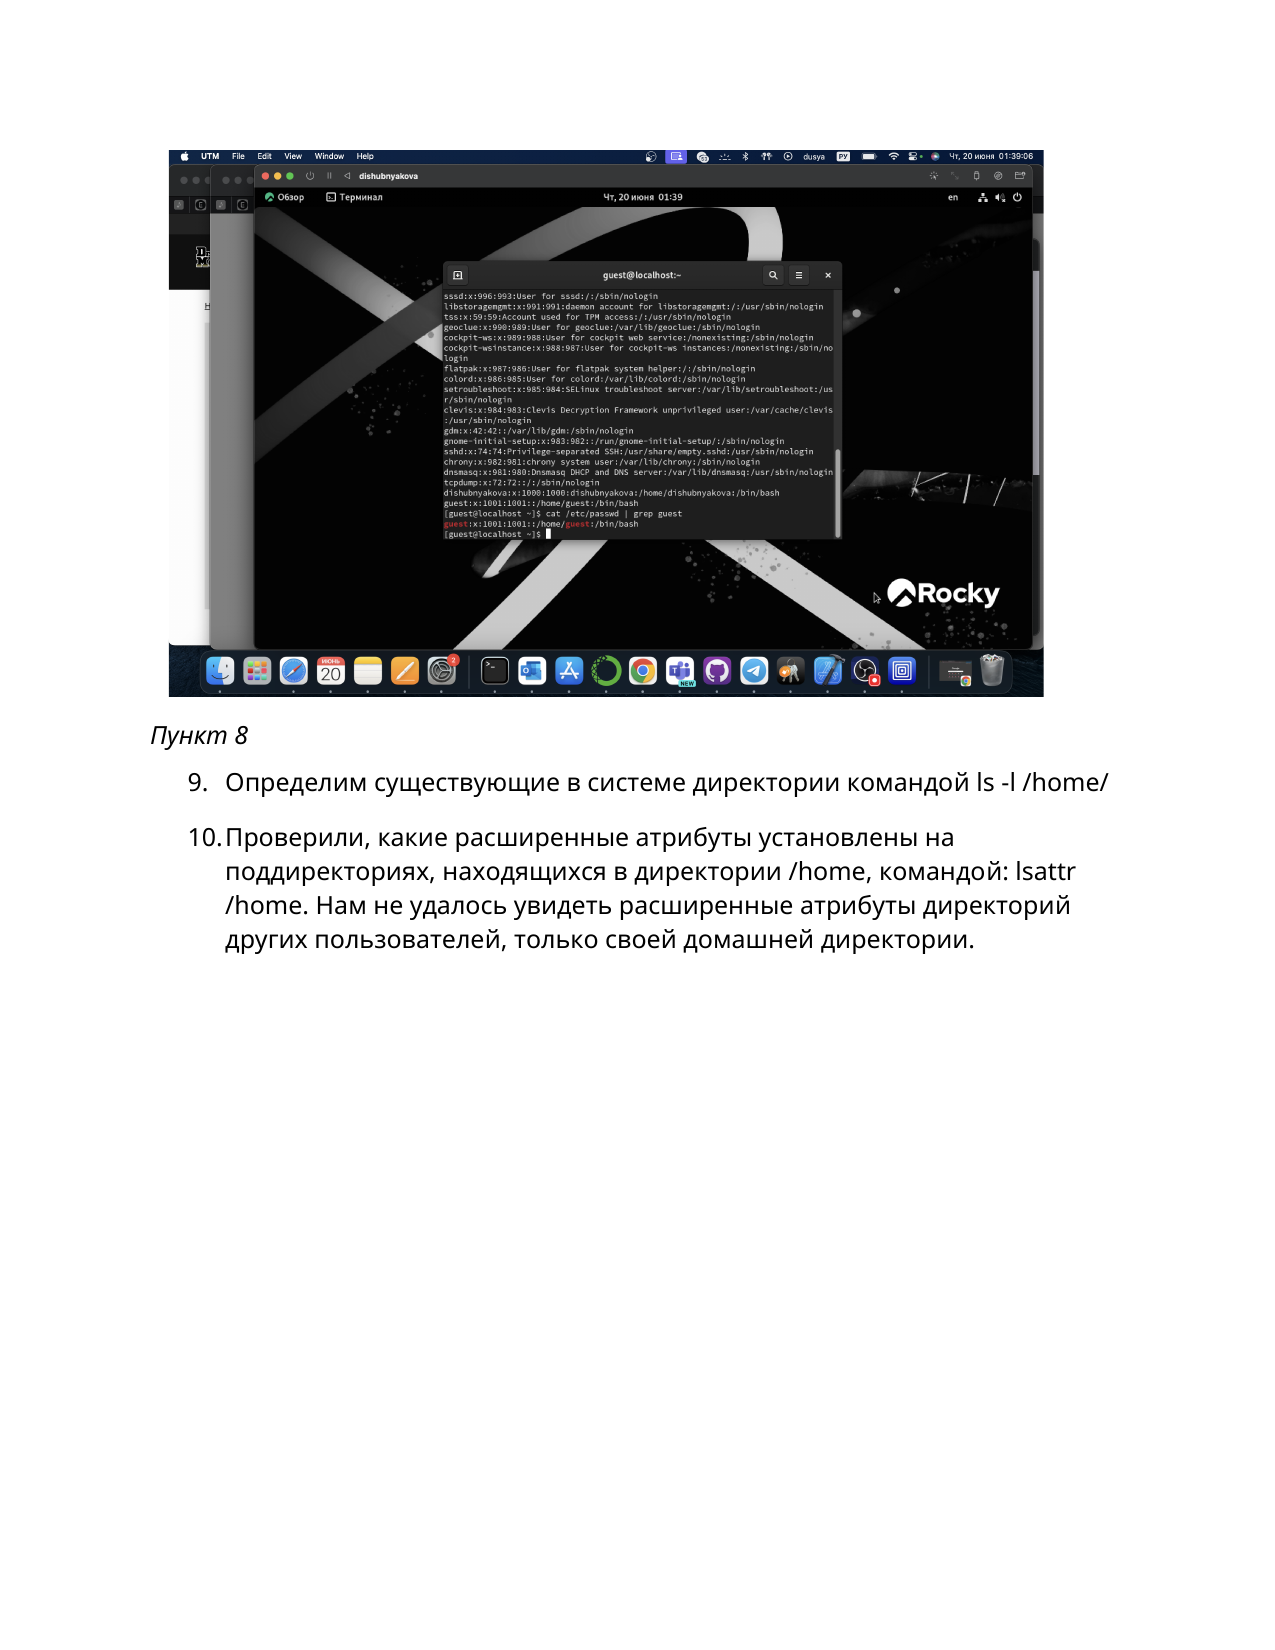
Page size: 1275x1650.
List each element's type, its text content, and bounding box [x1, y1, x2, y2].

list Проверили, какие расширенные атрибуты установлены на поддиректориях, находящихся в директории /home, командой: lsattr /home. Нам не удалось увидеть расширенные атрибуты директорий других пользователей, только своей домашней директории. [187, 819, 1125, 955]
list Определим существующие в системе директории командой ls -l /home/ [187, 764, 1125, 798]
text Пункт 8 [150, 718, 1125, 752]
picture [168, 150, 1044, 697]
